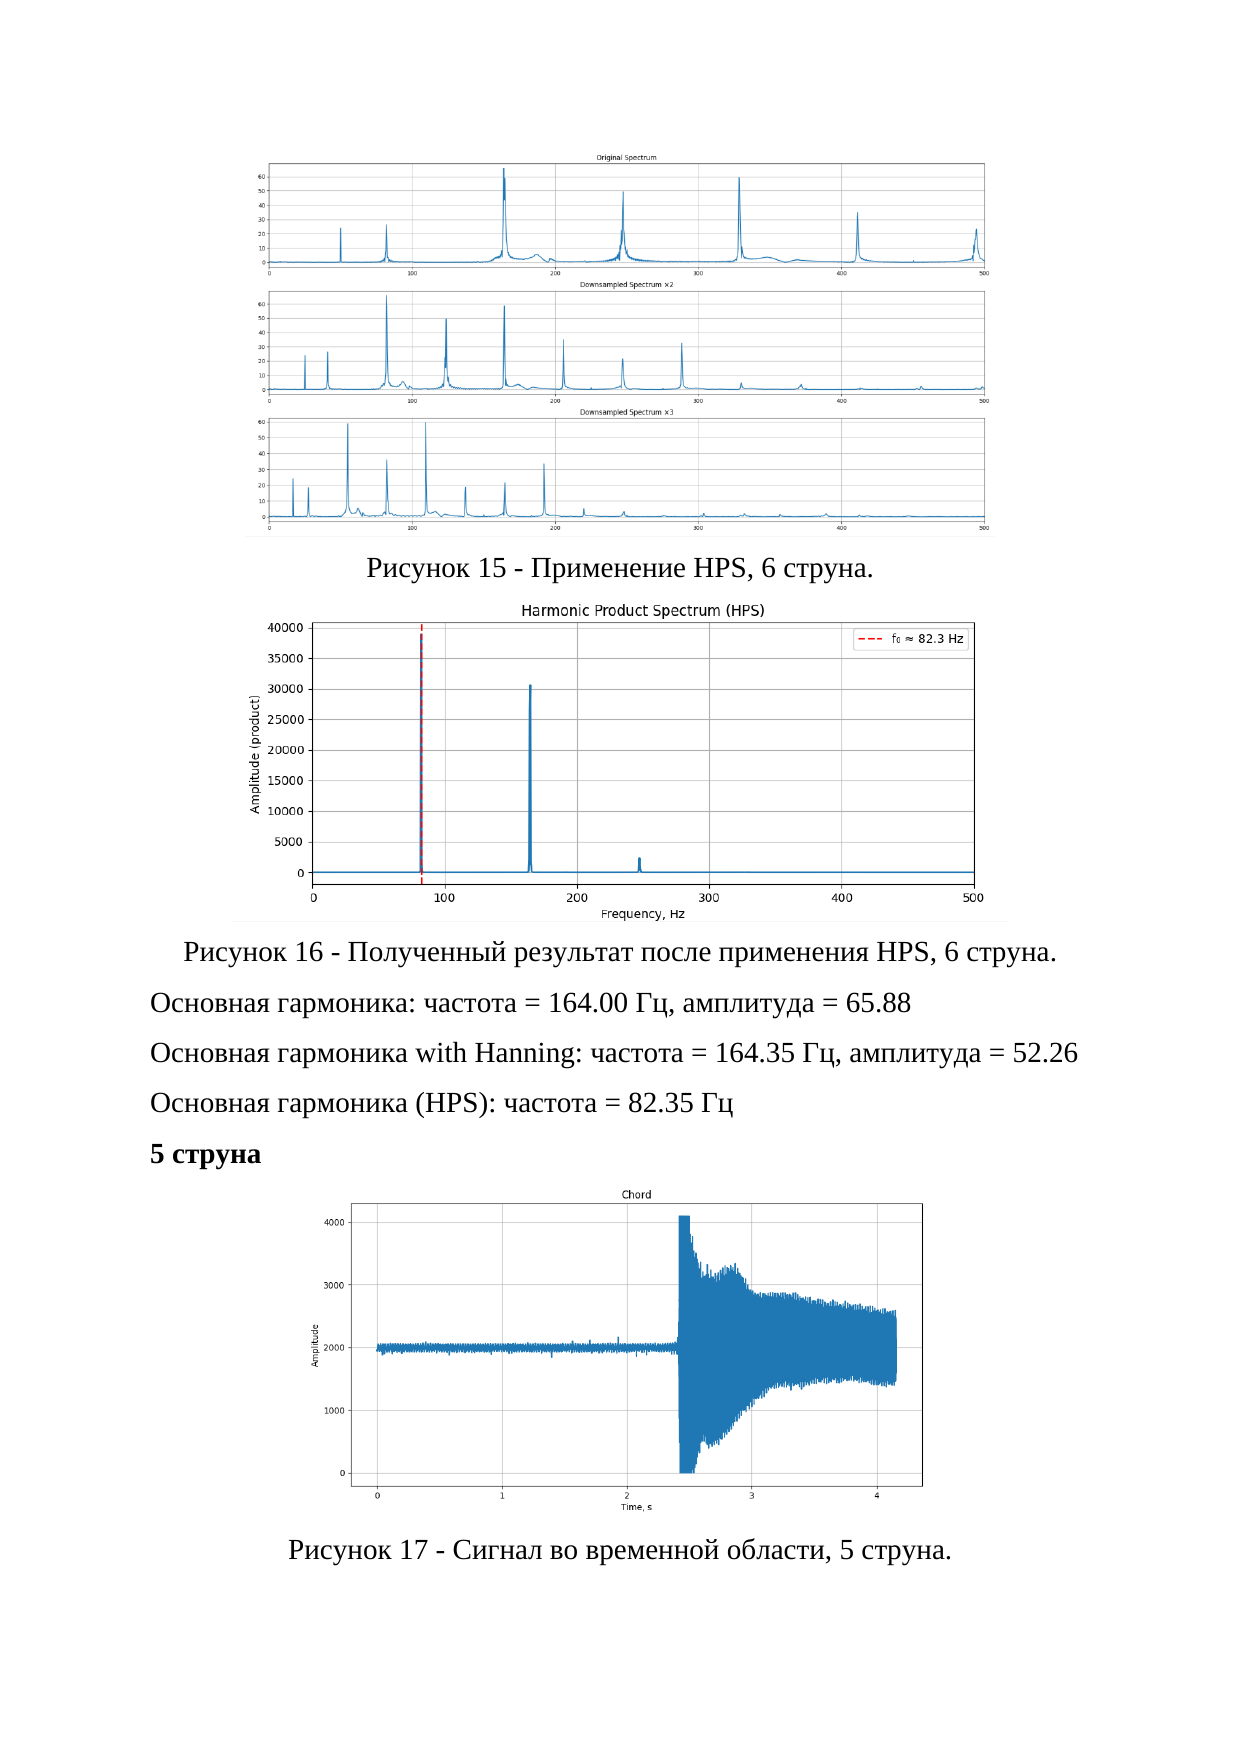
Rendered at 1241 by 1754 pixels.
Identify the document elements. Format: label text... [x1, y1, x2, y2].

text Рисунок 15 - Применение HPS, 6 струна. [150, 550, 1090, 584]
picture [299, 1186, 941, 1519]
text Основная гармоника (HPS): частота = 82.35 Гц [150, 1086, 1090, 1119]
picture [245, 150, 995, 537]
picture [230, 600, 1010, 922]
text Рисунок 16 - Полученный результат после применения HPS, 6 струна. [150, 934, 1090, 968]
text 5 струна [150, 1136, 1090, 1169]
text Основная гармоника: частота = 164.00 Гц, амплитуда = 65.88 [150, 985, 1090, 1018]
text Рисунок 17 - Сигнал во временной области, 5 струна. [150, 1532, 1090, 1565]
text Основная гармоника with Hanning: частота = 164.35 Гц, амплитуда = 52.26 [150, 1035, 1090, 1069]
